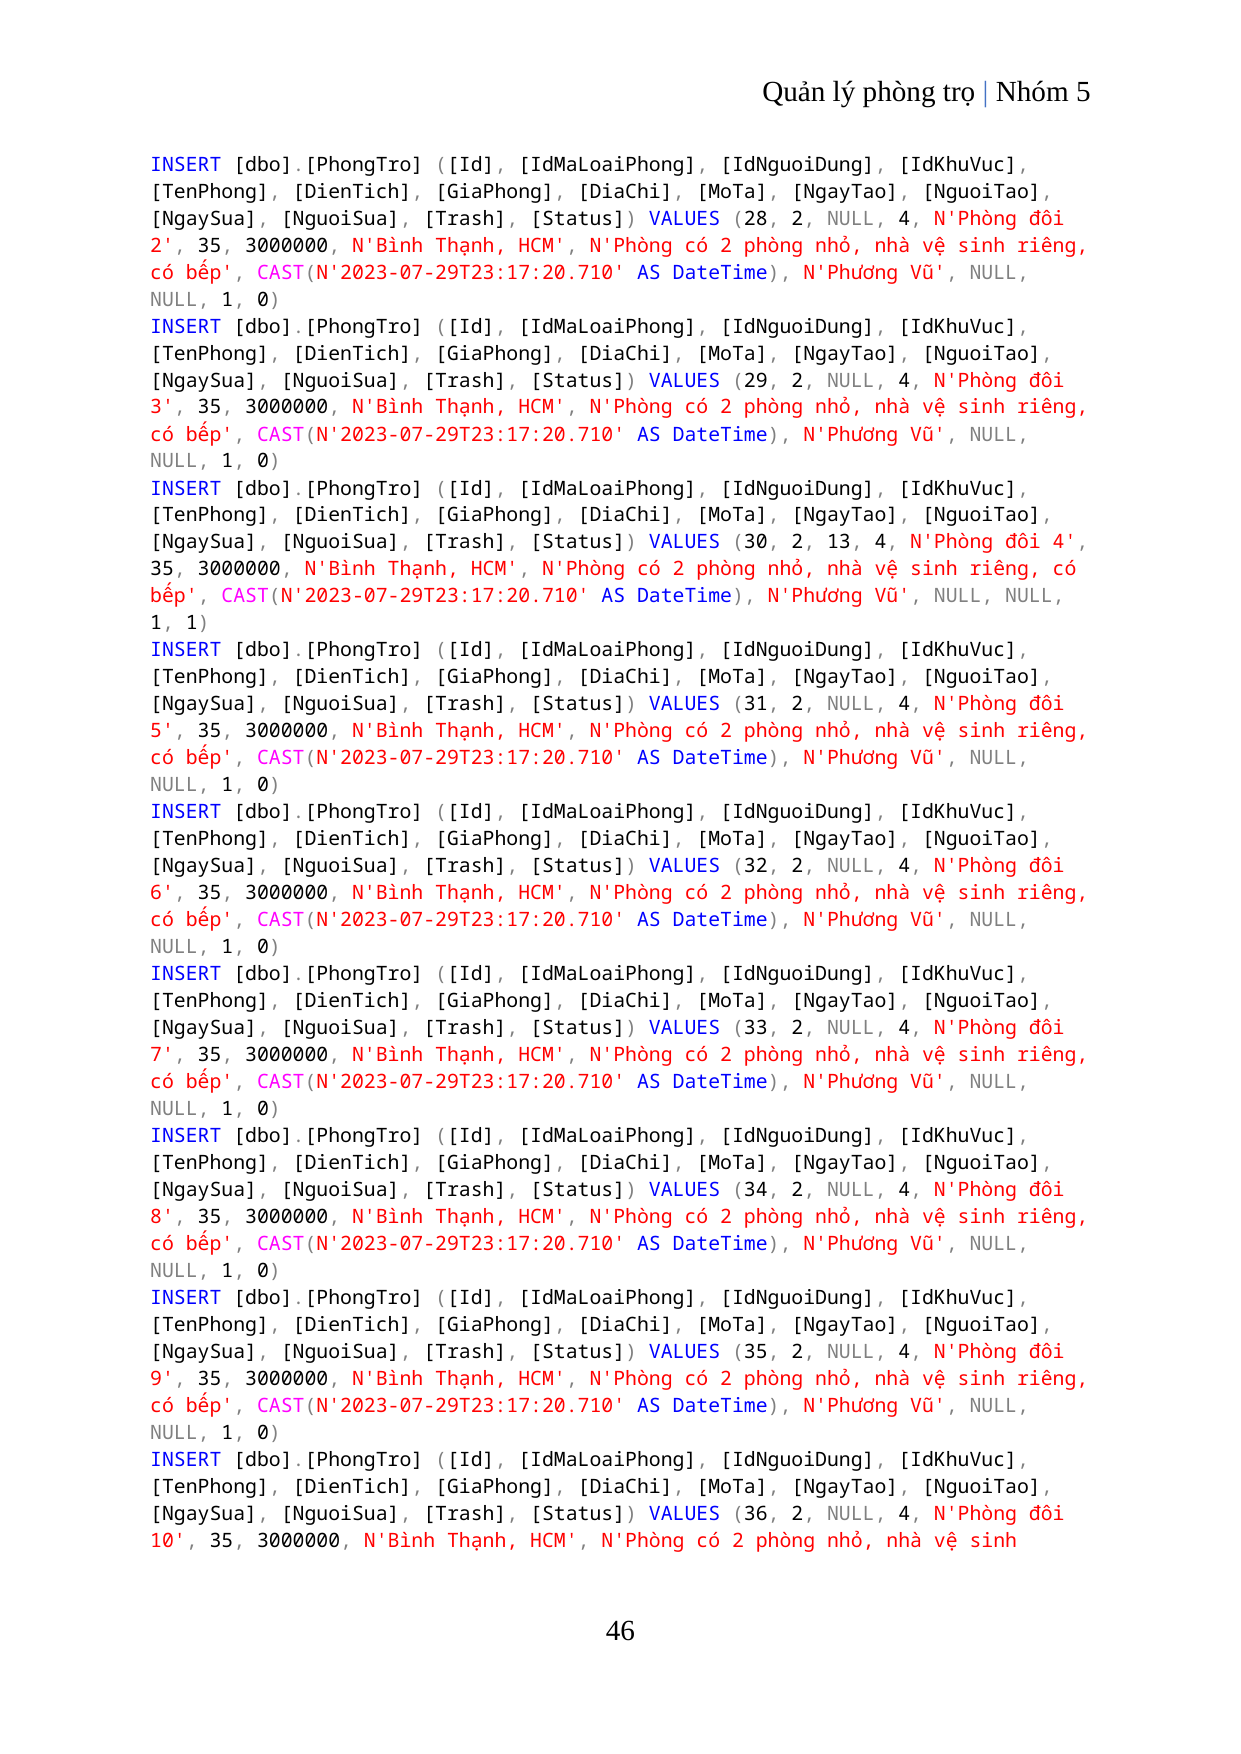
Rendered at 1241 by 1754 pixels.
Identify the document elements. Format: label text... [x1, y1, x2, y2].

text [150, 1445, 1090, 1553]
text INSERT [dbo].[PhongTro] ([Id], [IdMaLoaiPhong], [IdNguoiDung], [IdKhuVuc], [TenPhong], [DienTich], [GiaPhong], [DiaChi], [MoTa], [NgayTao], [NguoiTao], [NgaySua], [NguoiSua], [Trash], [Status]) VALUES (30, 2, 13, 4, N'Phòng đôi 4', 35, 3000000, N'Bình Thạnh, HCM', N'Phòng có 2 phòng nhỏ, nhà vệ sinh riêng, có bếp', CAST(N'2023-07-29T23:17:20.710' AS DateTime), N'Phương Vũ', NULL, NULL, 1, 1) [150, 474, 1090, 636]
text INSERT [dbo].[PhongTro] ([Id], [IdMaLoaiPhong], [IdNguoiDung], [IdKhuVuc], [TenPhong], [DienTich], [GiaPhong], [DiaChi], [MoTa], [NgayTao], [NguoiTao], [NgaySua], [NguoiSua], [Trash], [Status]) VALUES (33, 2, NULL, 4, N'Phòng đôi 7', 35, 3000000, N'Bình Thạnh, HCM', N'Phòng có 2 phòng nhỏ, nhà vệ sinh riêng, có bếp', CAST(N'2023-07-29T23:17:20.710' AS DateTime), N'Phương Vũ', NULL, NULL, 1, 0) [150, 959, 1090, 1121]
text INSERT [dbo].[PhongTro] ([Id], [IdMaLoaiPhong], [IdNguoiDung], [IdKhuVuc], [TenPhong], [DienTich], [GiaPhong], [DiaChi], [MoTa], [NgayTao], [NguoiTao], [NgaySua], [NguoiSua], [Trash], [Status]) VALUES (29, 2, NULL, 4, N'Phòng đôi 3', 35, 3000000, N'Bình Thạnh, HCM', N'Phòng có 2 phòng nhỏ, nhà vệ sinh riêng, có bếp', CAST(N'2023-07-29T23:17:20.710' AS DateTime), N'Phương Vũ', NULL, NULL, 1, 0) [150, 312, 1090, 474]
text INSERT [dbo].[PhongTro] ([Id], [IdMaLoaiPhong], [IdNguoiDung], [IdKhuVuc], [TenPhong], [DienTich], [GiaPhong], [DiaChi], [MoTa], [NgayTao], [NguoiTao], [NgaySua], [NguoiSua], [Trash], [Status]) VALUES (32, 2, NULL, 4, N'Phòng đôi 6', 35, 3000000, N'Bình Thạnh, HCM', N'Phòng có 2 phòng nhỏ, nhà vệ sinh riêng, có bếp', CAST(N'2023-07-29T23:17:20.710' AS DateTime), N'Phương Vũ', NULL, NULL, 1, 0) [150, 797, 1090, 959]
text INSERT [dbo].[PhongTro] ([Id], [IdMaLoaiPhong], [IdNguoiDung], [IdKhuVuc], [TenPhong], [DienTich], [GiaPhong], [DiaChi], [MoTa], [NgayTao], [NguoiTao], [NgaySua], [NguoiSua], [Trash], [Status]) VALUES (35, 2, NULL, 4, N'Phòng đôi 9', 35, 3000000, N'Bình Thạnh, HCM', N'Phòng có 2 phòng nhỏ, nhà vệ sinh riêng, có bếp', CAST(N'2023-07-29T23:17:20.710' AS DateTime), N'Phương Vũ', NULL, NULL, 1, 0) [150, 1283, 1090, 1445]
text INSERT [dbo].[PhongTro] ([Id], [IdMaLoaiPhong], [IdNguoiDung], [IdKhuVuc], [TenPhong], [DienTich], [GiaPhong], [DiaChi], [MoTa], [NgayTao], [NguoiTao], [NgaySua], [NguoiSua], [Trash], [Status]) VALUES (34, 2, NULL, 4, N'Phòng đôi 8', 35, 3000000, N'Bình Thạnh, HCM', N'Phòng có 2 phòng nhỏ, nhà vệ sinh riêng, có bếp', CAST(N'2023-07-29T23:17:20.710' AS DateTime), N'Phương Vũ', NULL, NULL, 1, 0) [150, 1121, 1090, 1283]
text INSERT [dbo].[PhongTro] ([Id], [IdMaLoaiPhong], [IdNguoiDung], [IdKhuVuc], [TenPhong], [DienTich], [GiaPhong], [DiaChi], [MoTa], [NgayTao], [NguoiTao], [NgaySua], [NguoiSua], [Trash], [Status]) VALUES (31, 2, NULL, 4, N'Phòng đôi 5', 35, 3000000, N'Bình Thạnh, HCM', N'Phòng có 2 phòng nhỏ, nhà vệ sinh riêng, có bếp', CAST(N'2023-07-29T23:17:20.710' AS DateTime), N'Phương Vũ', NULL, NULL, 1, 0) [150, 636, 1090, 797]
text INSERT [dbo].[PhongTro] ([Id], [IdMaLoaiPhong], [IdNguoiDung], [IdKhuVuc], [TenPhong], [DienTich], [GiaPhong], [DiaChi], [MoTa], [NgayTao], [NguoiTao], [NgaySua], [NguoiSua], [Trash], [Status]) VALUES (28, 2, NULL, 4, N'Phòng đôi 2', 35, 3000000, N'Bình Thạnh, HCM', N'Phòng có 2 phòng nhỏ, nhà vệ sinh riêng, có bếp', CAST(N'2023-07-29T23:17:20.710' AS DateTime), N'Phương Vũ', NULL, NULL, 1, 0) [150, 150, 1090, 312]
